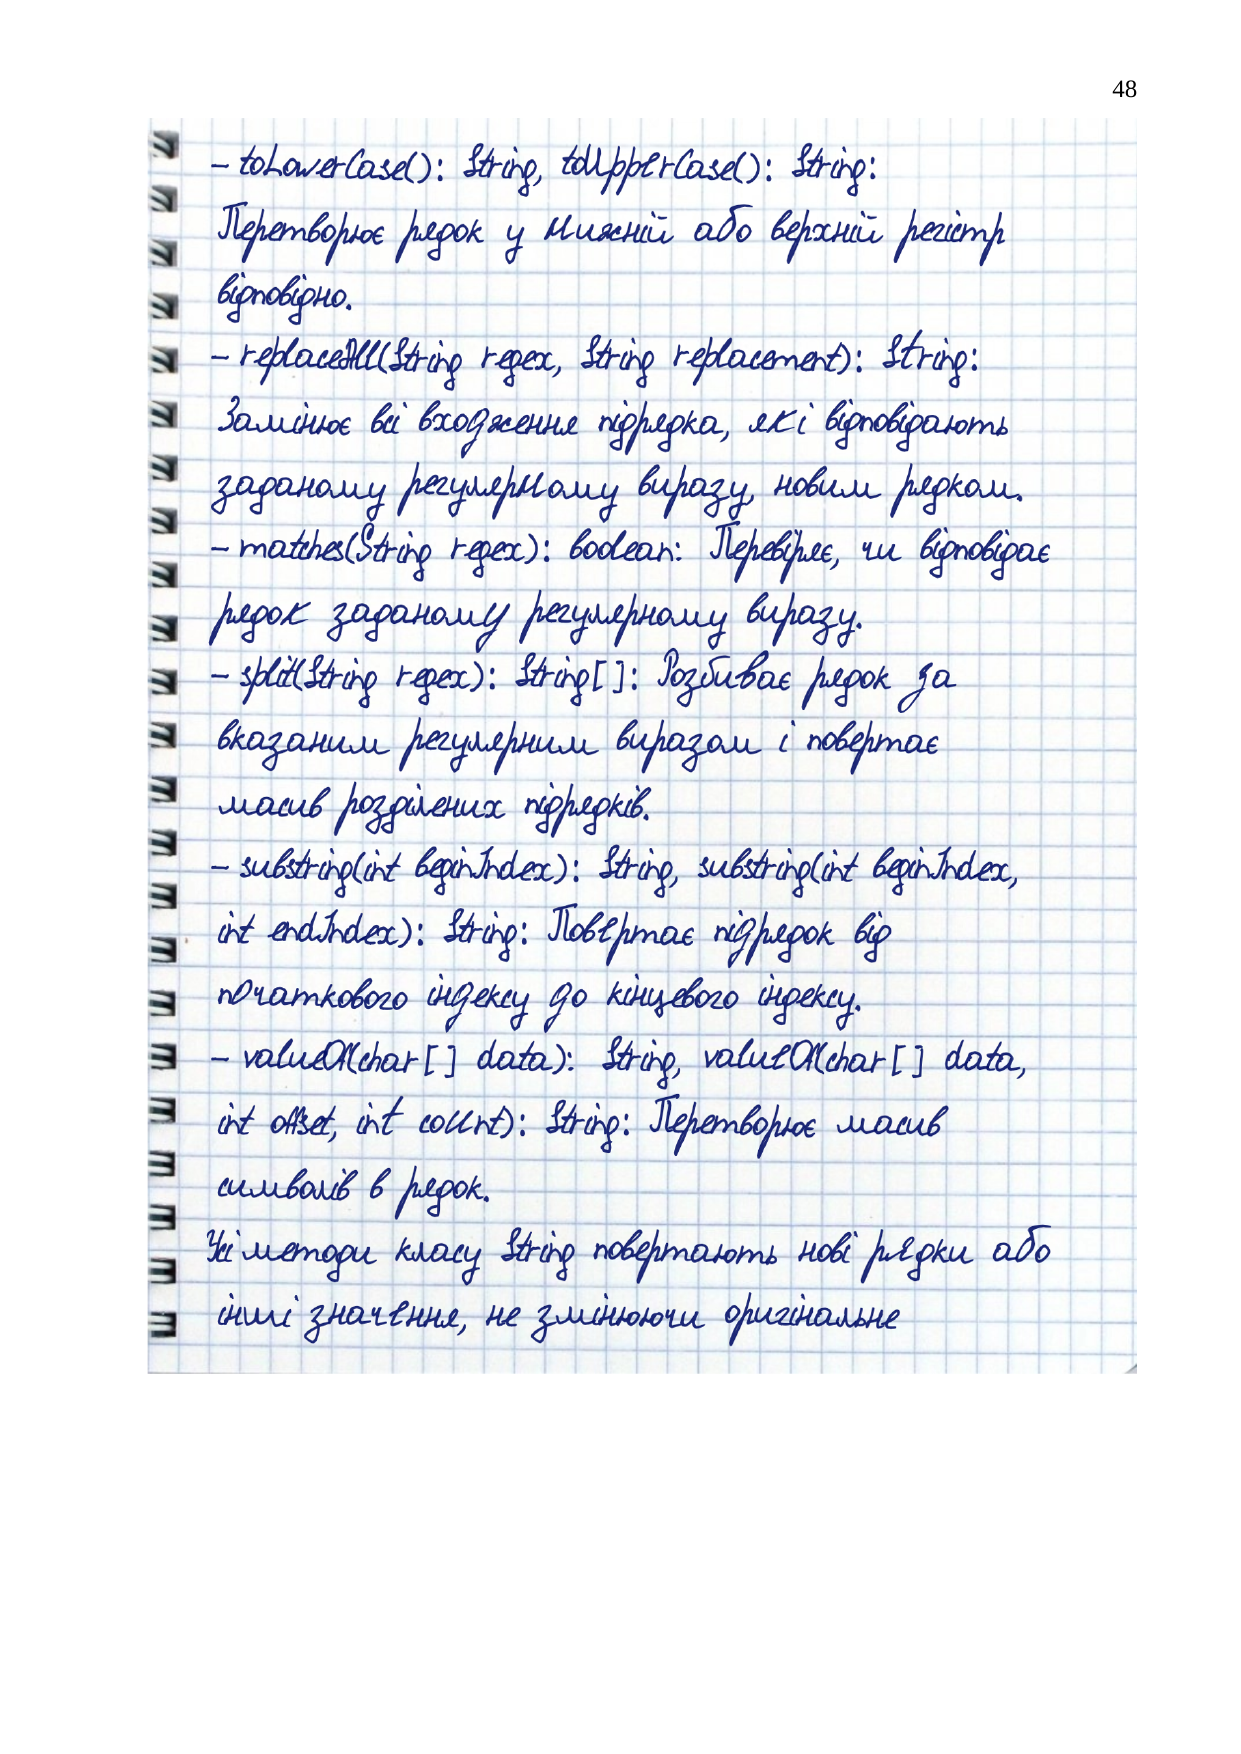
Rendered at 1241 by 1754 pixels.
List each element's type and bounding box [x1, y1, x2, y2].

picture [147, 118, 1137, 1374]
